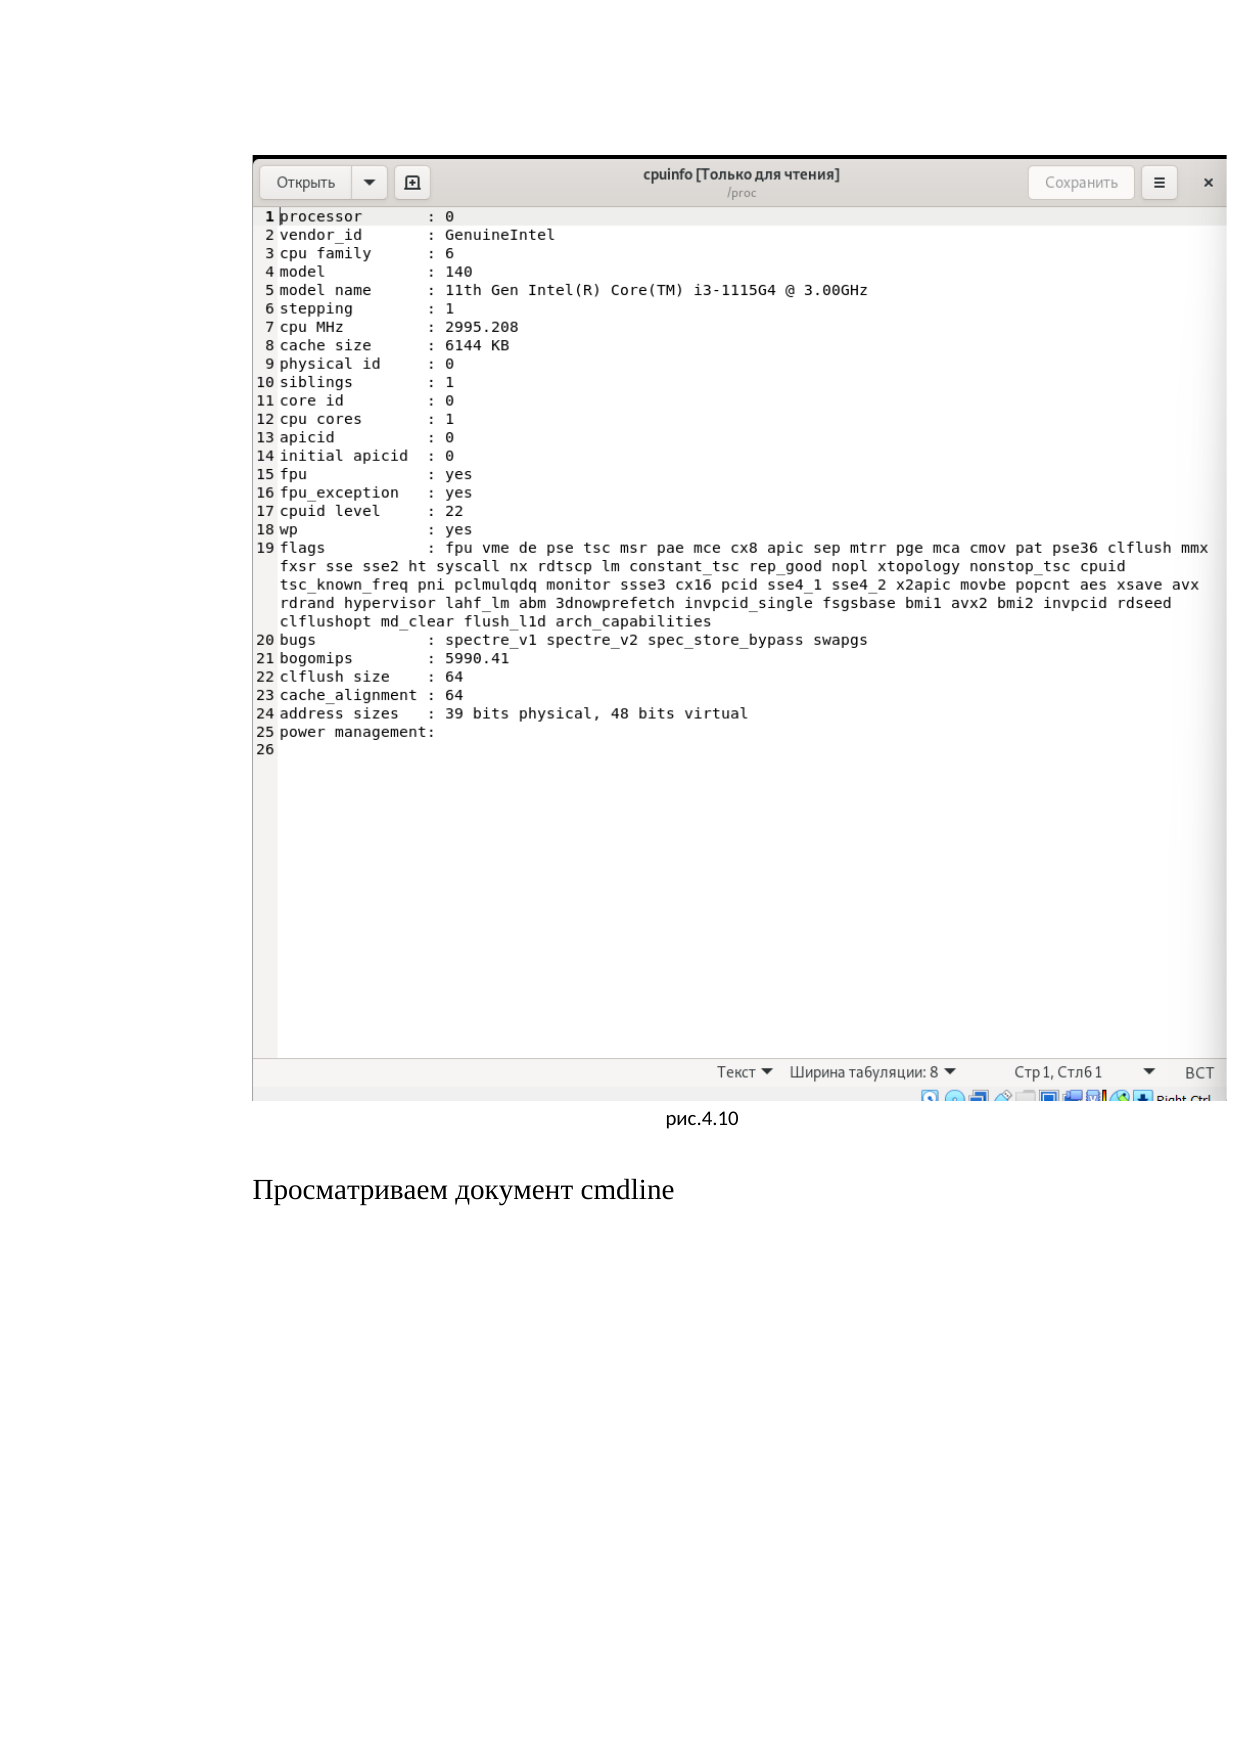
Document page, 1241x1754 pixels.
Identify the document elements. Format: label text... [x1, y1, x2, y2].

list рис.4.10 [252, 1105, 1152, 1130]
picture [252, 155, 1227, 1101]
list Просматриваем документ cmdline [252, 1134, 1152, 1206]
